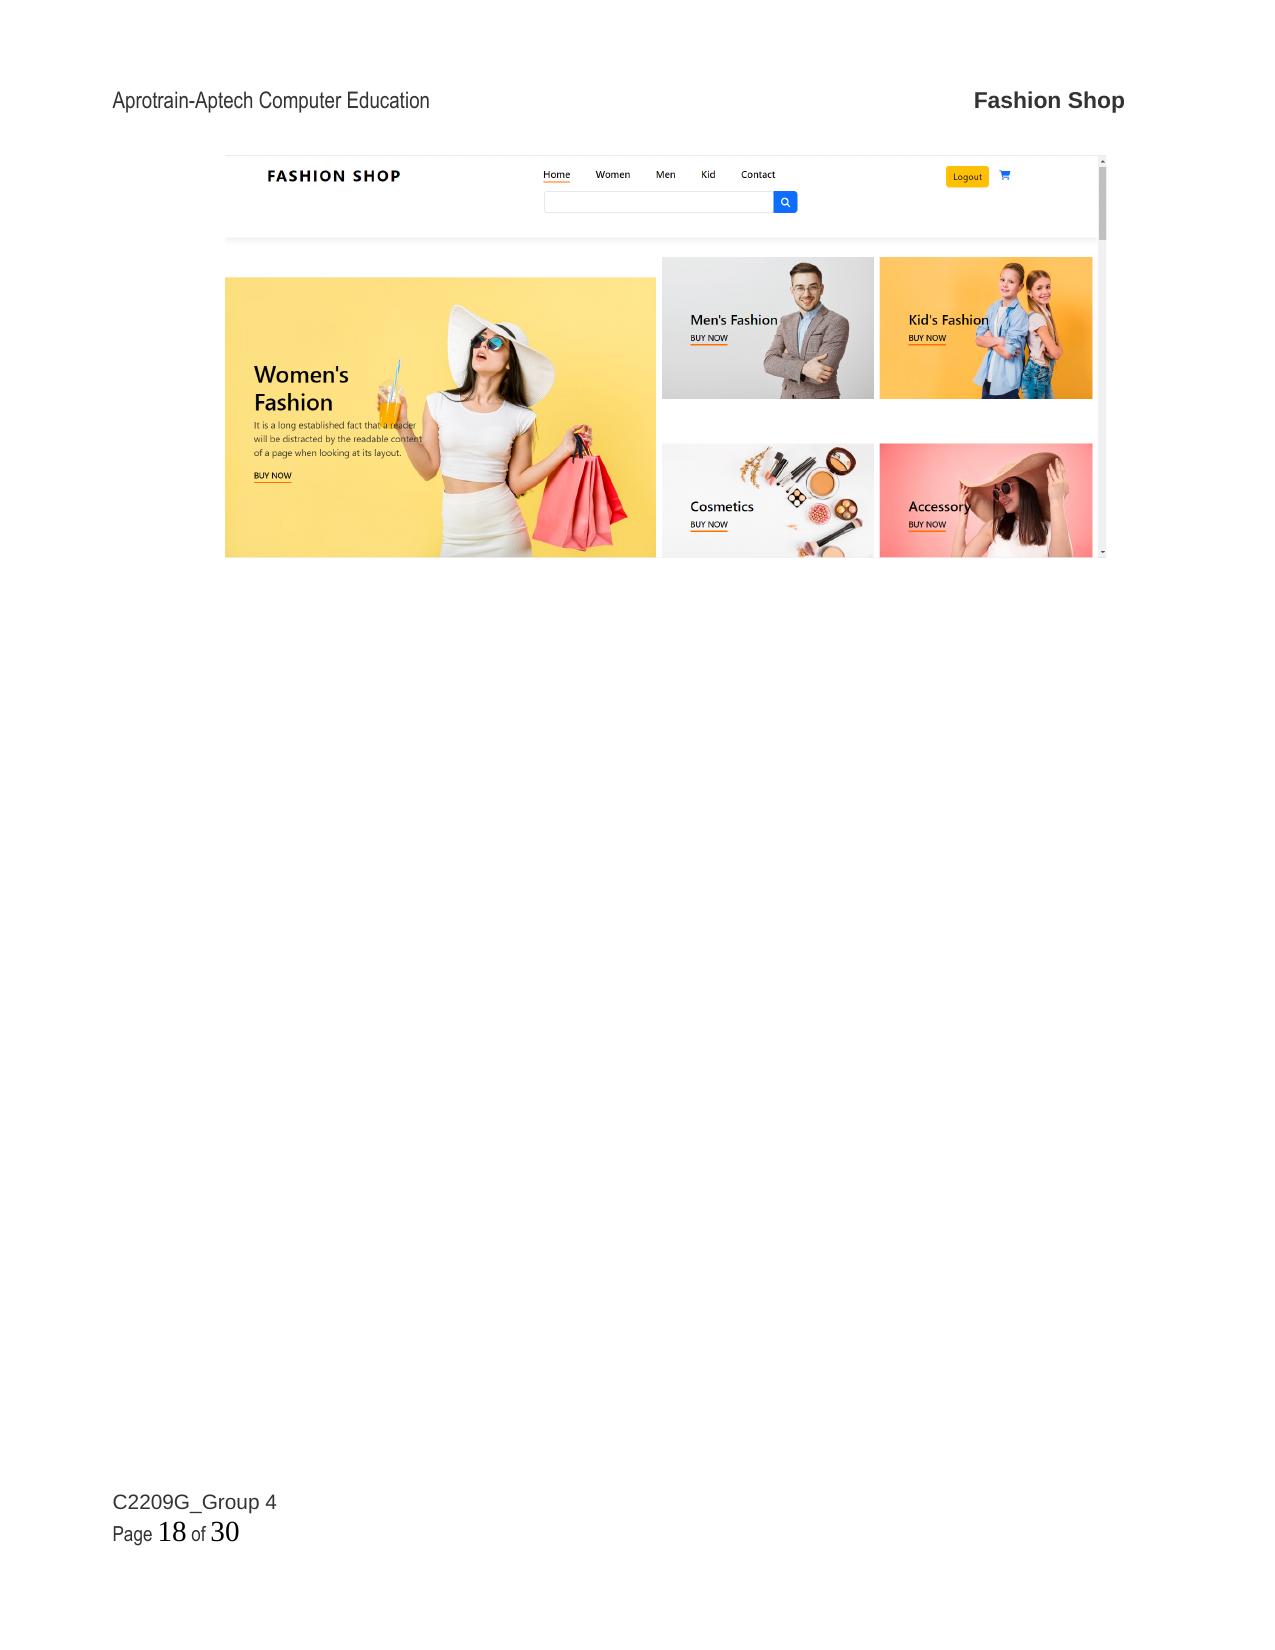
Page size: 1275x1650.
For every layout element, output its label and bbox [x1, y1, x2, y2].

picture [225, 150, 1107, 558]
